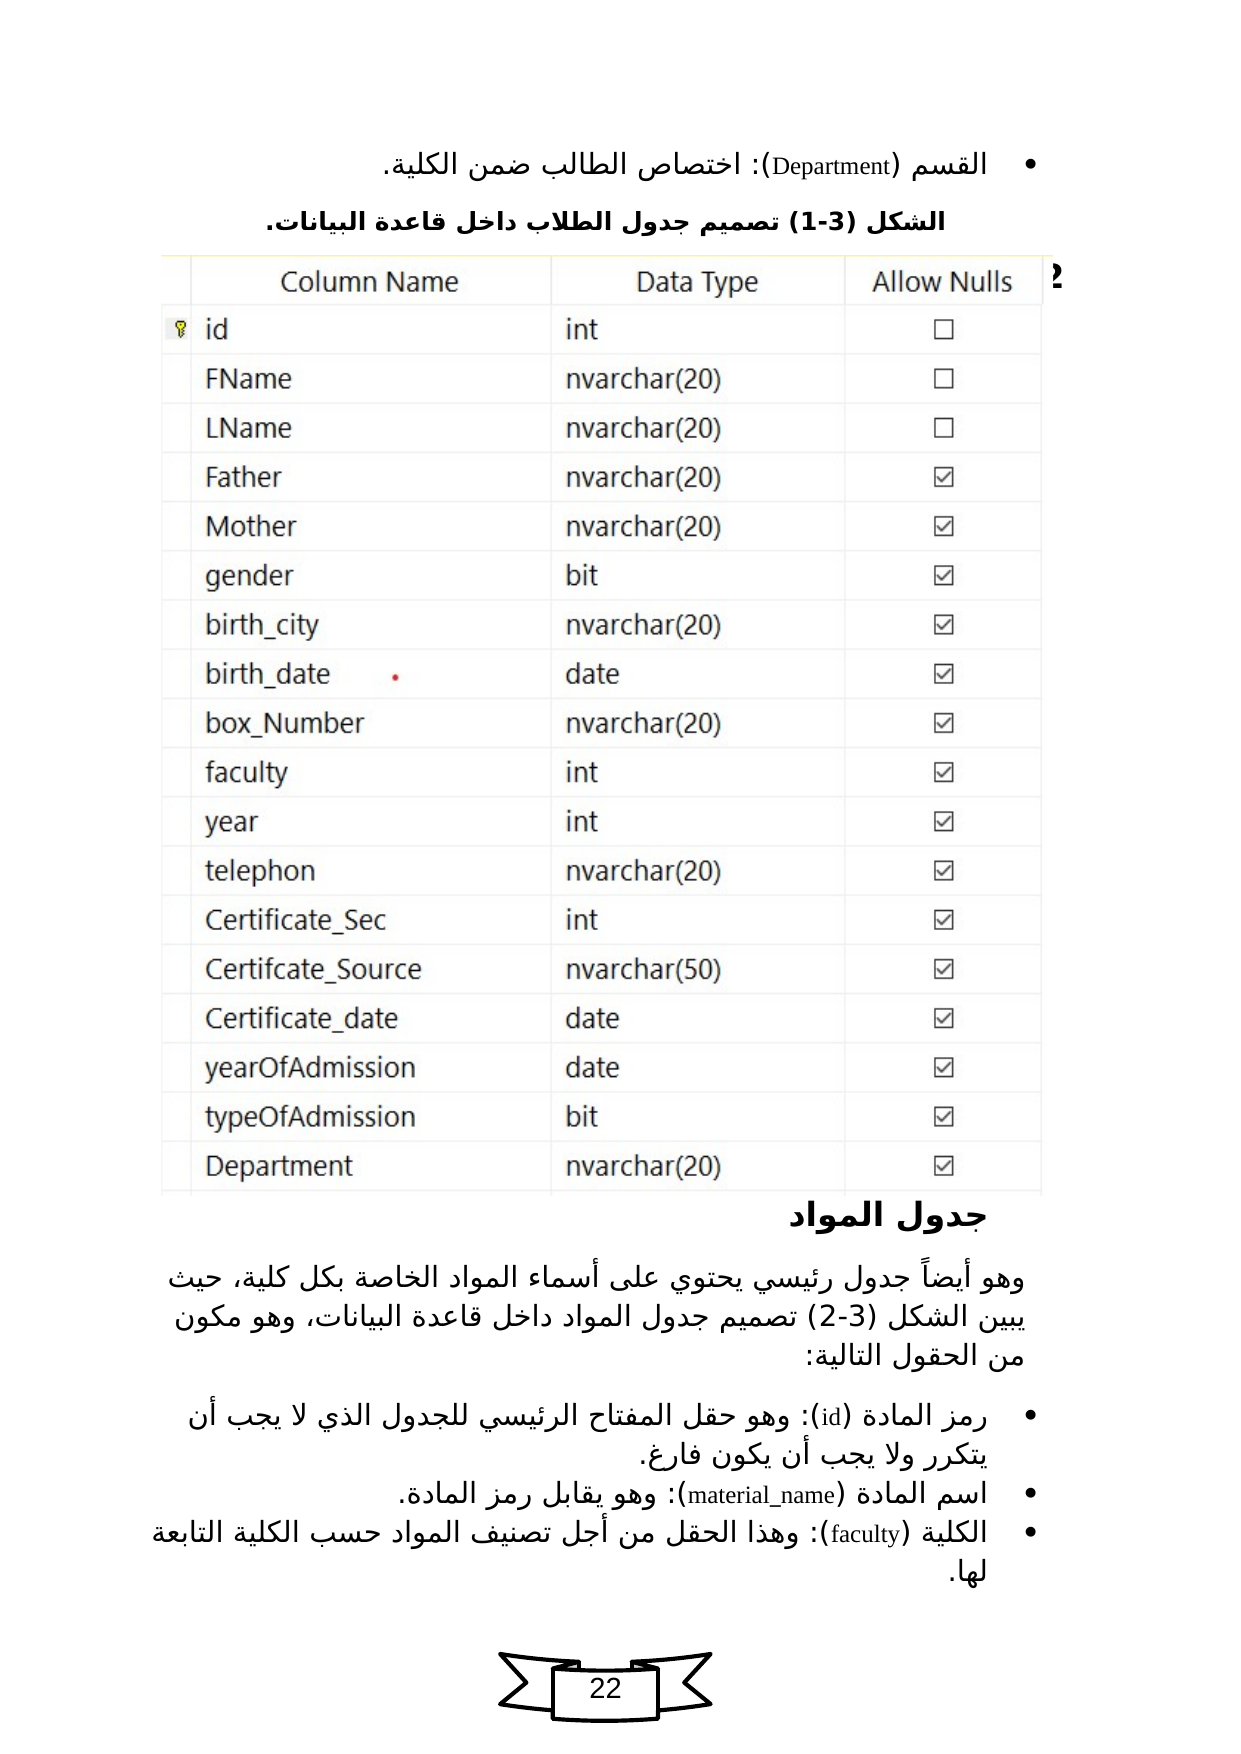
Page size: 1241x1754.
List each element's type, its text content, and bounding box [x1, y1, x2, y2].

list الكلية (faculty): وهذا الحقل من أجل تصنيف المواد حسب الكلية التابعة لها. [148, 1516, 1026, 1588]
list القسم (Department): اختصاص الطالب ضمن الكلية. [148, 148, 1026, 182]
text وهو أيضاً جدول رئيسي يحتوي على أسماء المواد الخاصة بكل كلية، حيث يبين الشكل (3-2) تصميم جدول المواد داخل قاعدة البيانات، وهو مكون من الحقول التالية: [148, 1261, 1026, 1372]
list رمز المادة (id): وهو حقل المفتاح الرئيسي للجدول الذي لا يجب أن يتكرر ولا يجب أن يكون فارغ. [148, 1398, 1026, 1471]
list اسم المادة (material_name): وهو يقابل رمز المادة. [148, 1476, 1026, 1511]
text الشكل (3-1) تصميم جدول الطلاب داخل قاعدة البيانات. [148, 207, 1063, 237]
picture [161, 255, 1054, 1196]
